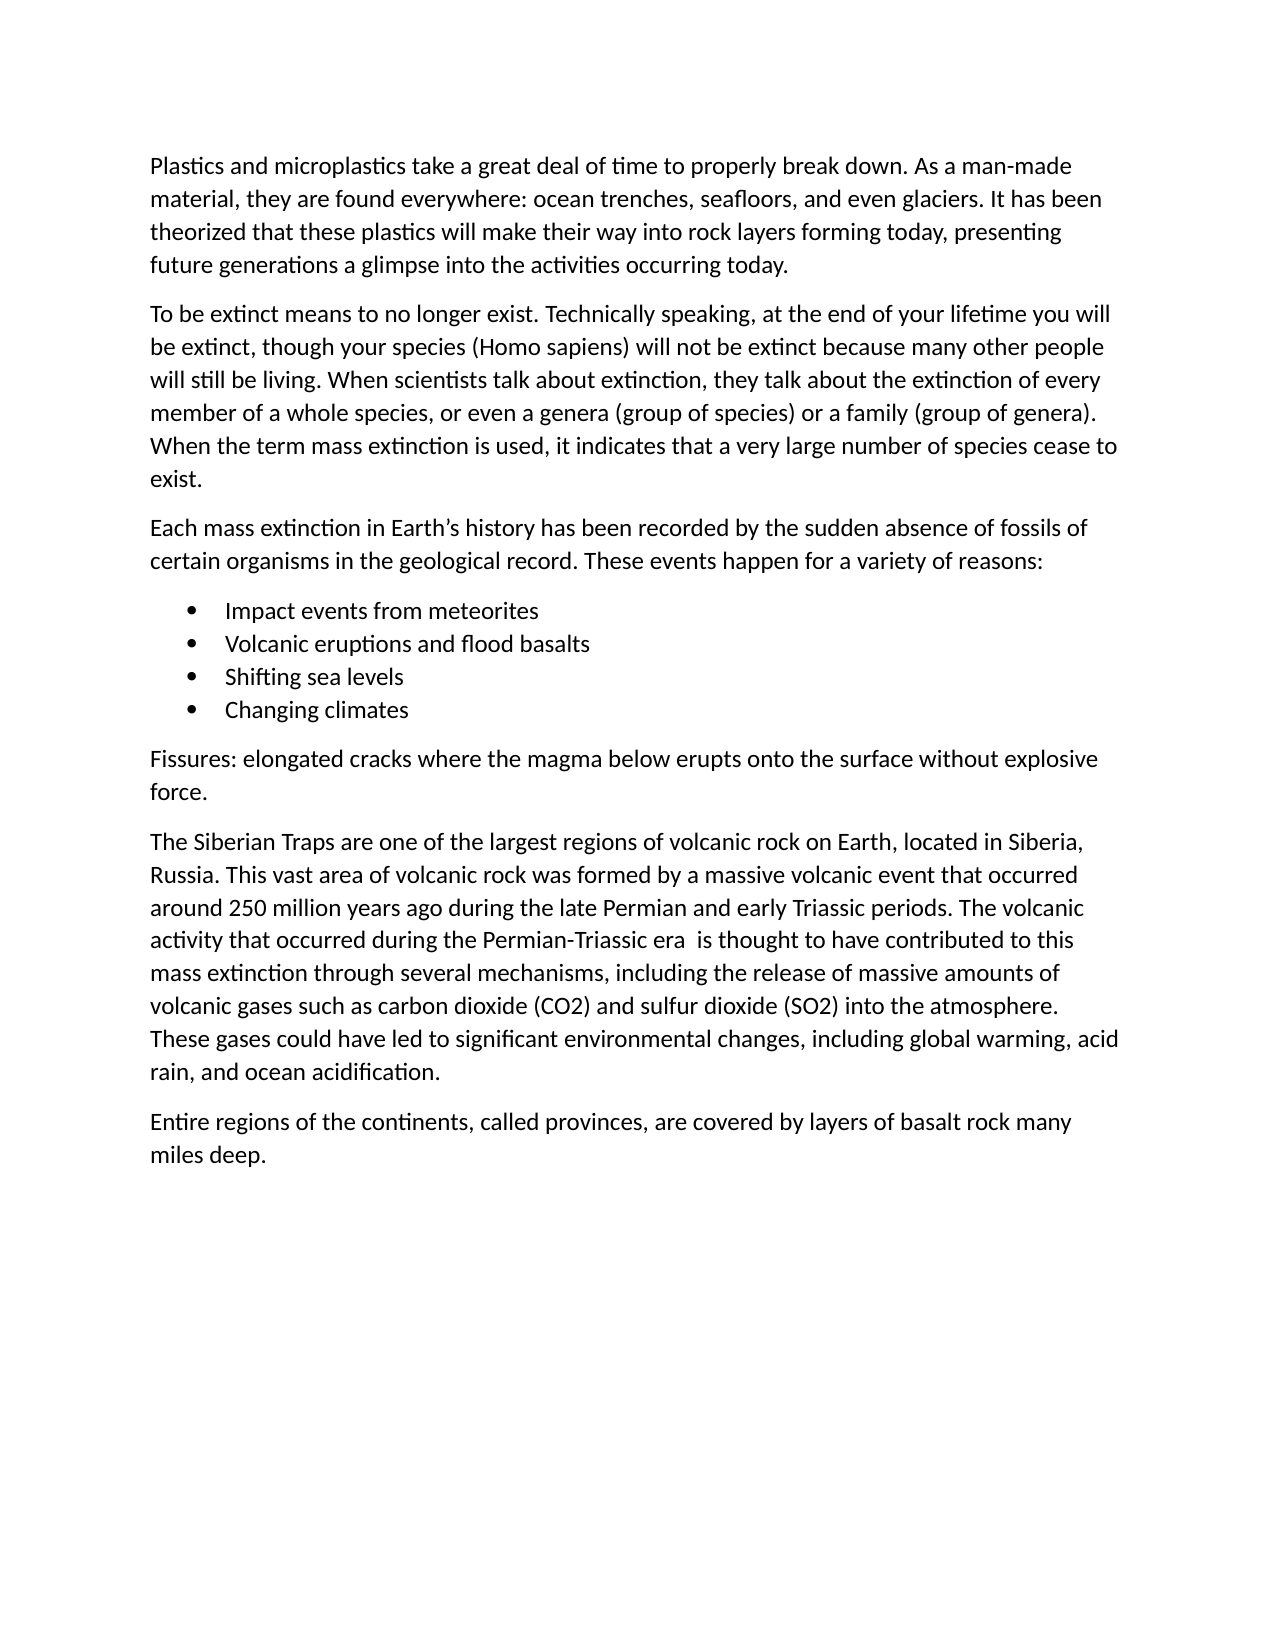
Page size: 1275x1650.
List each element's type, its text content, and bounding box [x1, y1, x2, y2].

text The Siberian Traps are one of the largest regions of volcanic rock on Earth, located in Siberia, Russia. This vast area of volcanic rock was formed by a massive volcanic event that occurred around 250 million years ago during the late Permian and early Triassic periods. The volcanic activity that occurred during the Permian-Triassic era is thought to have contributed to this mass extinction through several mechanisms, including the release of massive amounts of volcanic gases such as carbon dioxide (CO2) and sulfur dioxide (SO2) into the atmosphere. These gases could have led to significant environmental changes, including global warming, acid rain, and ocean acidification. [150, 826, 1125, 1087]
text Each mass extinction in Earth’s history has been recorded by the sudden absence of fossils of certain organisms in the geological record. These events happen for a variety of reasons: [150, 512, 1125, 576]
text Plastics and microplastics take a great deal of time to properly break down. As a man-made material, they are found everywhere: ocean trenches, seafloors, and even glaciers. It has been theorized that these plastics will make their way into rock layers forming today, presenting future generations a glimpse into the activities occurring today. [150, 150, 1125, 279]
list Shifting sea levels [187, 661, 1125, 691]
text Entire regions of the continents, called provinces, are covered by layers of basalt rock many miles deep. [150, 1106, 1125, 1169]
text To be extinct means to no longer exist. Technically speaking, at the end of your lifetime you will be extinct, though your species (Homo sapiens) will not be extinct because many other people will still be living. When scientists talk about extinction, they talk about the extinction of every member of a whole species, or even a genera (group of species) or a family (group of genera). When the term mass extinction is used, it indicates that a very large number of species cease to exist. [150, 298, 1125, 493]
list Changing climates [187, 694, 1125, 724]
list Volcanic eruptions and flood basalts [187, 628, 1125, 658]
list Impact events from meteorites [187, 595, 1125, 626]
text Fissures: elongated cracks where the magma below erupts onto the surface without explosive force. [150, 743, 1125, 807]
